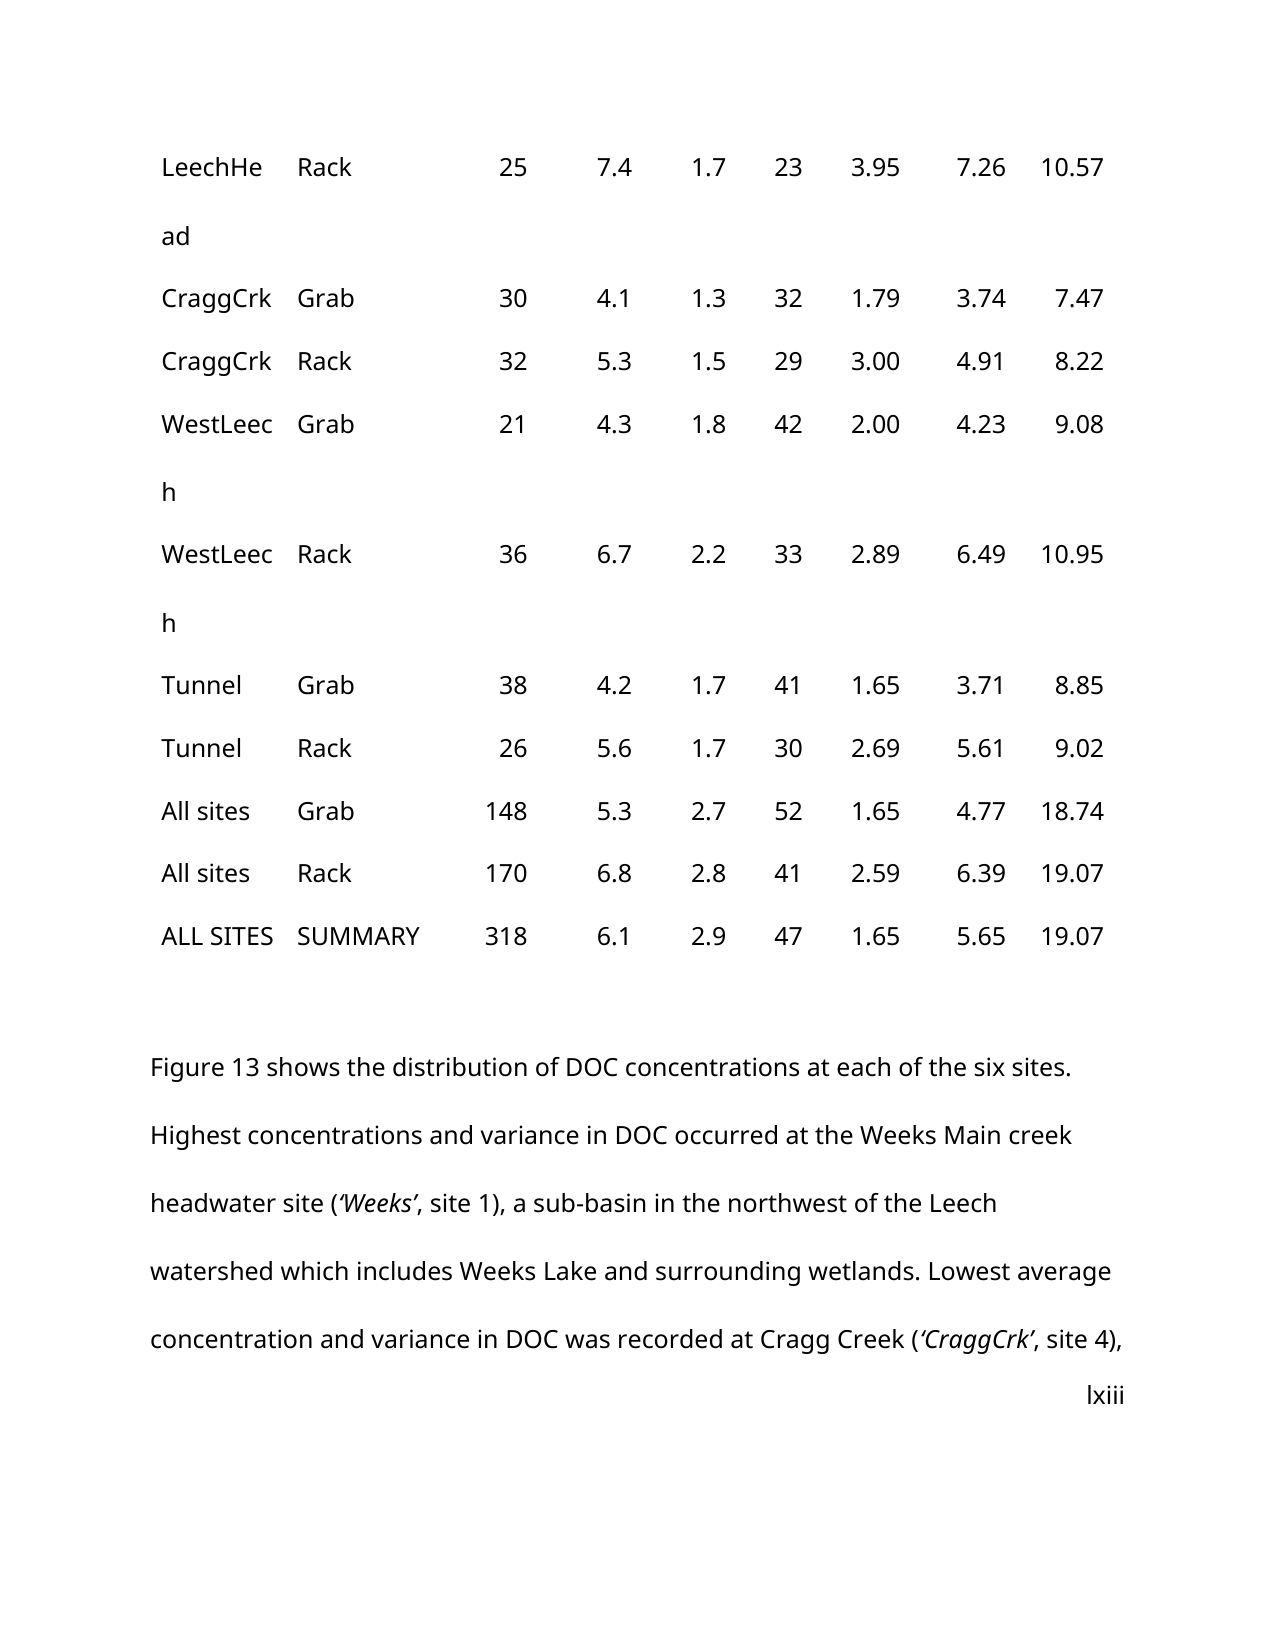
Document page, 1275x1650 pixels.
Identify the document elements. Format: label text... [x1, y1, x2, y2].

table_cell Rack [286, 150, 436, 281]
table_cell 7.47 [1017, 281, 1115, 343]
table_cell 41 [737, 668, 814, 731]
table_cell 1.7 [643, 150, 737, 281]
table_cell 1.5 [643, 344, 737, 406]
table_cell 2.69 [814, 731, 912, 793]
table_cell Rack [286, 856, 436, 919]
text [150, 1049, 1125, 1356]
table_cell ALL SITES [150, 919, 286, 981]
table_cell 2.59 [814, 856, 912, 919]
table_cell 36 [436, 537, 539, 668]
table_cell 9.08 [1017, 406, 1115, 537]
table_cell 4.77 [912, 793, 1017, 856]
table_cell 30 [737, 731, 814, 793]
table_cell 5.3 [539, 344, 643, 406]
table_cell All sites [150, 793, 286, 856]
table_cell 148 [436, 793, 539, 856]
table_cell CraggCrk [150, 344, 286, 406]
table_cell 4.2 [539, 668, 643, 731]
table_cell 18.74 [1017, 793, 1115, 856]
table_cell 1.3 [643, 281, 737, 343]
table_cell 4.3 [539, 406, 643, 537]
table_cell 2.9 [643, 919, 737, 981]
table_cell 19.07 [1017, 919, 1115, 981]
table_cell WestLeech [150, 406, 286, 537]
table_cell 4.1 [539, 281, 643, 343]
table_cell 33 [737, 537, 814, 668]
table_cell Tunnel [150, 731, 286, 793]
table_cell 19.07 [1017, 856, 1115, 919]
table_cell 1.65 [814, 668, 912, 731]
table_cell 47 [737, 919, 814, 981]
table_cell Grab [286, 668, 436, 731]
table_cell 6.1 [539, 919, 643, 981]
table_cell 7.26 [912, 150, 1017, 281]
table_cell 6.49 [912, 537, 1017, 668]
table_cell WestLeech [150, 537, 286, 668]
table_cell 5.6 [539, 731, 643, 793]
table_cell Tunnel [150, 668, 286, 731]
table_cell 318 [436, 919, 539, 981]
table_cell Rack [286, 344, 436, 406]
table_cell 25 [436, 150, 539, 281]
table_cell 170 [436, 856, 539, 919]
table_cell CraggCrk [150, 281, 286, 343]
table_cell 6.8 [539, 856, 643, 919]
table_cell 8.85 [1017, 668, 1115, 731]
table_cell 9.02 [1017, 731, 1115, 793]
table_cell 2.89 [814, 537, 912, 668]
table_cell 41 [737, 856, 814, 919]
table_cell 1.65 [814, 919, 912, 981]
table_cell 30 [436, 281, 539, 343]
table_cell Rack [286, 731, 436, 793]
table_cell 4.23 [912, 406, 1017, 537]
table_cell 1.8 [643, 406, 737, 537]
table_cell 5.65 [912, 919, 1017, 981]
table_cell 4.91 [912, 344, 1017, 406]
table_cell 21 [436, 406, 539, 537]
table_cell 1.79 [814, 281, 912, 343]
table_cell 7.4 [539, 150, 643, 281]
table_cell 52 [737, 793, 814, 856]
table_cell 10.95 [1017, 537, 1115, 668]
table_cell 32 [436, 344, 539, 406]
table_cell 26 [436, 731, 539, 793]
table_cell 23 [737, 150, 814, 281]
table_cell LeechHead [150, 150, 286, 281]
table_cell Grab [286, 281, 436, 343]
table_cell 1.65 [814, 793, 912, 856]
table_cell SUMMARY [286, 919, 436, 981]
table_cell 10.57 [1017, 150, 1115, 281]
table_cell 38 [436, 668, 539, 731]
table_cell All sites [150, 856, 286, 919]
table_cell 3.00 [814, 344, 912, 406]
table_cell 1.7 [643, 731, 737, 793]
table_cell 3.95 [814, 150, 912, 281]
table_cell 2.8 [643, 856, 737, 919]
table_cell 2.7 [643, 793, 737, 856]
table_cell Grab [286, 406, 436, 537]
table_cell 3.71 [912, 668, 1017, 731]
table_cell 2.00 [814, 406, 912, 537]
table_cell 1.7 [643, 668, 737, 731]
table_cell 8.22 [1017, 344, 1115, 406]
table_cell 32 [737, 281, 814, 343]
table_cell 5.3 [539, 793, 643, 856]
table_cell 6.39 [912, 856, 1017, 919]
table_cell 3.74 [912, 281, 1017, 343]
table_cell 5.61 [912, 731, 1017, 793]
table_cell 2.2 [643, 537, 737, 668]
table_cell 6.7 [539, 537, 643, 668]
table_cell 29 [737, 344, 814, 406]
table_cell Rack [286, 537, 436, 668]
table_cell 42 [737, 406, 814, 537]
table_cell Grab [286, 793, 436, 856]
